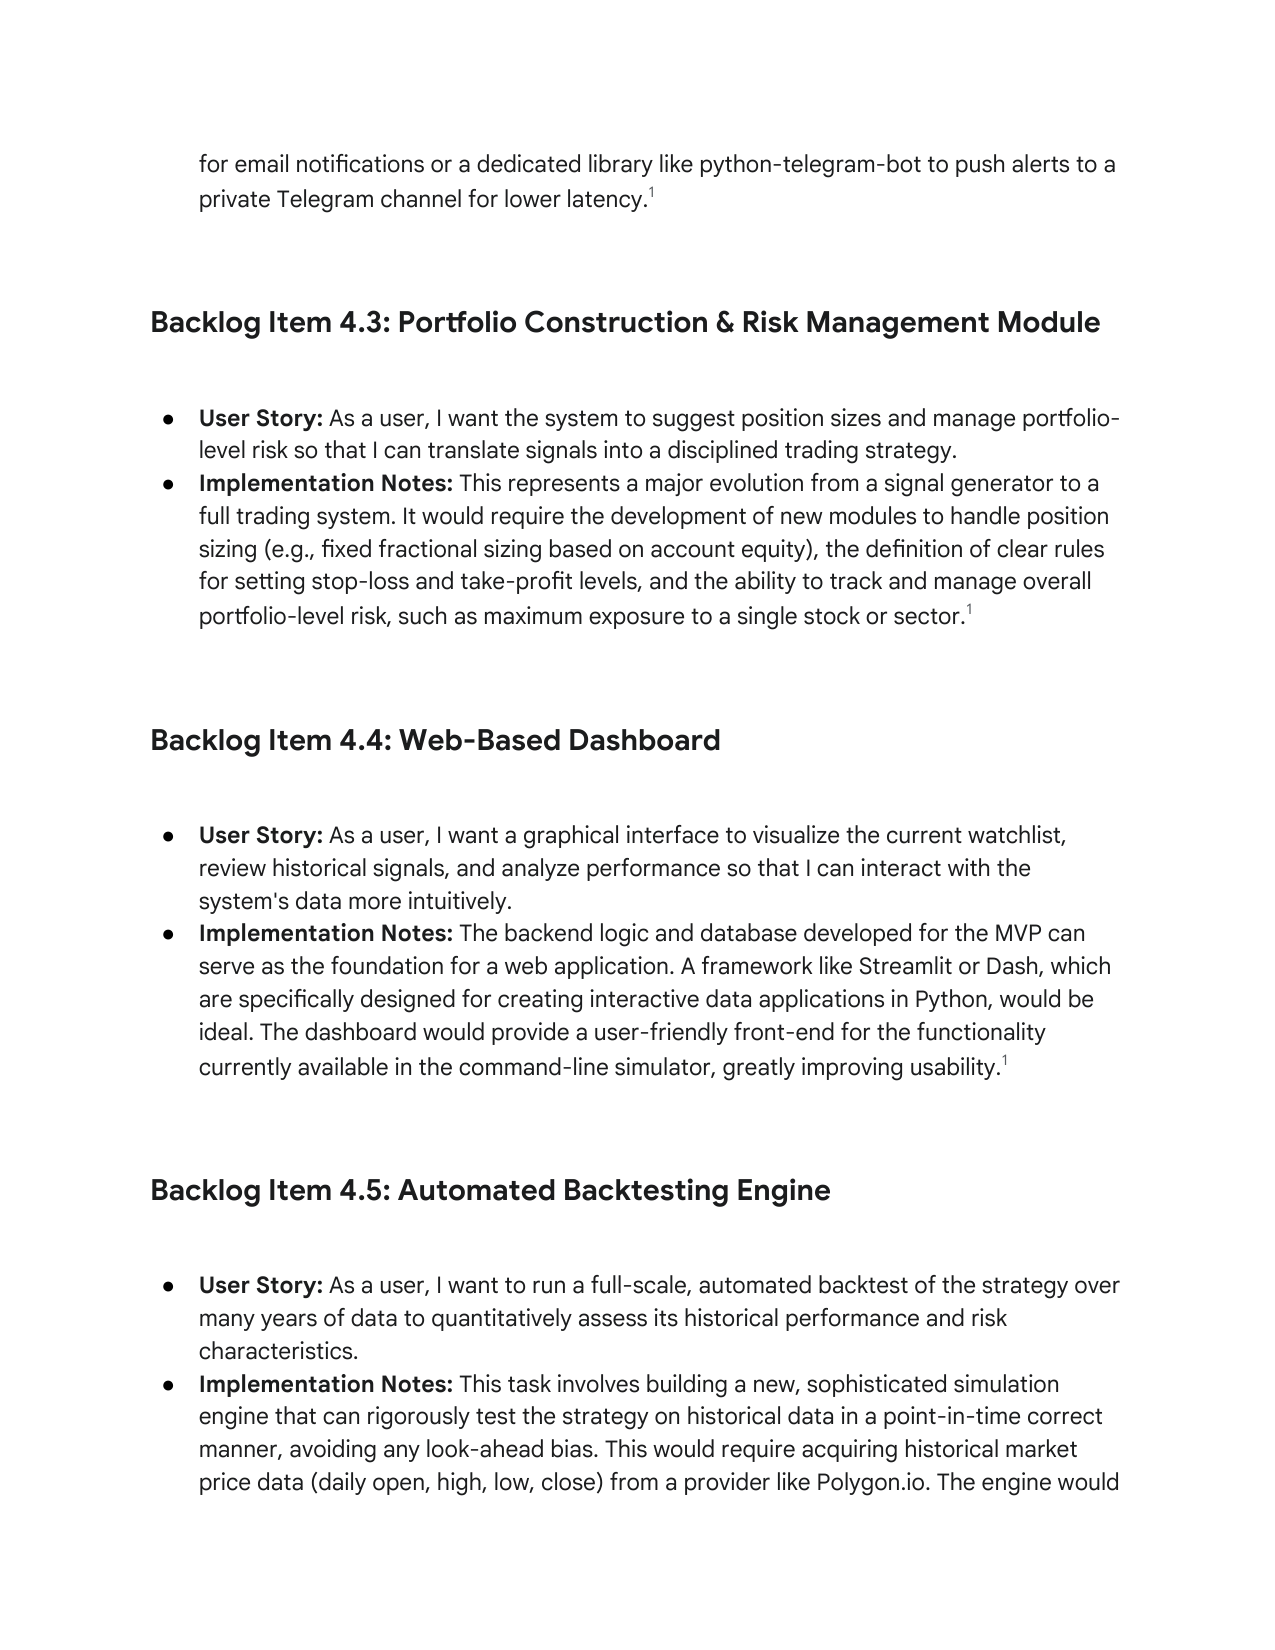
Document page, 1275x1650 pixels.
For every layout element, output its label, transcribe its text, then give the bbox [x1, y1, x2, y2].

subtitle Backlog Item 4.4: Web-Based Dashboard [150, 722, 1125, 759]
list User Story: As a user, I want the system to suggest position sizes and manage portfolio-level risk so that I can translate signals into a disciplined trading strategy. [161, 404, 1125, 465]
subtitle Backlog Item 4.5: Automated Backtesting Engine [150, 1172, 1125, 1209]
list Implementation Notes: The backend logic and database developed for the MVP can serve as the foundation for a web application. A framework like Streamlit or Dash, which are specifically designed for creating interactive data applications in Python, would be ideal. The dashboard would provide a user-friendly front-end for the functionality currently available in the command-line simulator, greatly improving usability.1 [161, 919, 1125, 1082]
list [161, 150, 1125, 214]
list User Story: As a user, I want a graphical interface to visualize the current watchlist, review historical signals, and analyze performance so that I can interact with the system's data more intuitively. [161, 821, 1125, 916]
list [161, 1370, 1125, 1497]
subtitle Backlog Item 4.3: Portfolio Construction & Risk Management Module [150, 304, 1125, 341]
list User Story: As a user, I want to run a full-scale, automated backtest of the strategy over many years of data to quantitatively assess its historical performance and risk characteristics. [161, 1272, 1125, 1366]
list Implementation Notes: This represents a major evolution from a signal generator to a full trading system. It would require the development of new modules to handle position sizing (e.g., fixed fractional sizing based on account equity), the definition of clear rules for setting stop-loss and take-profit levels, and the ability to track and manage overall portfolio-level risk, such as maximum exposure to a single stock or sector.1 [161, 469, 1125, 632]
